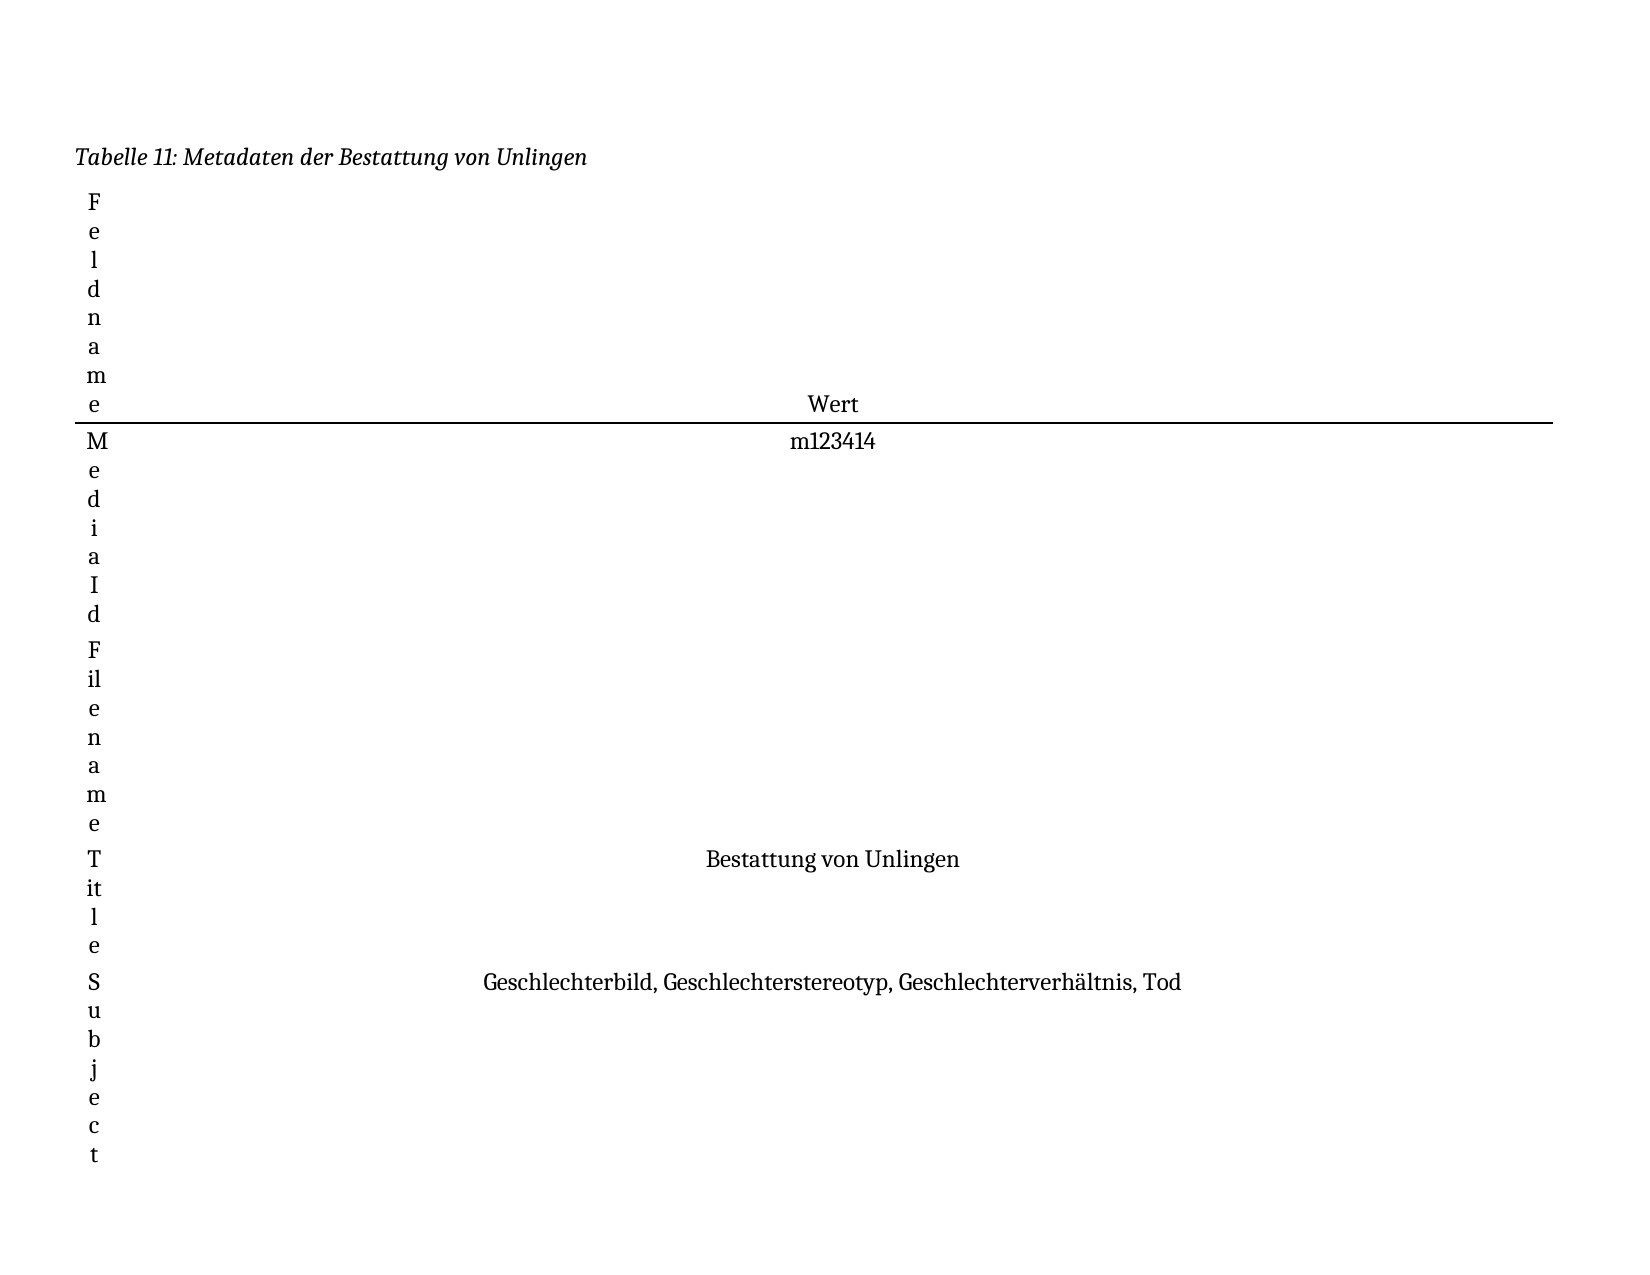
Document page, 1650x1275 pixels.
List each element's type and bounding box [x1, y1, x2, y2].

table_header [64, 122, 1564, 1172]
